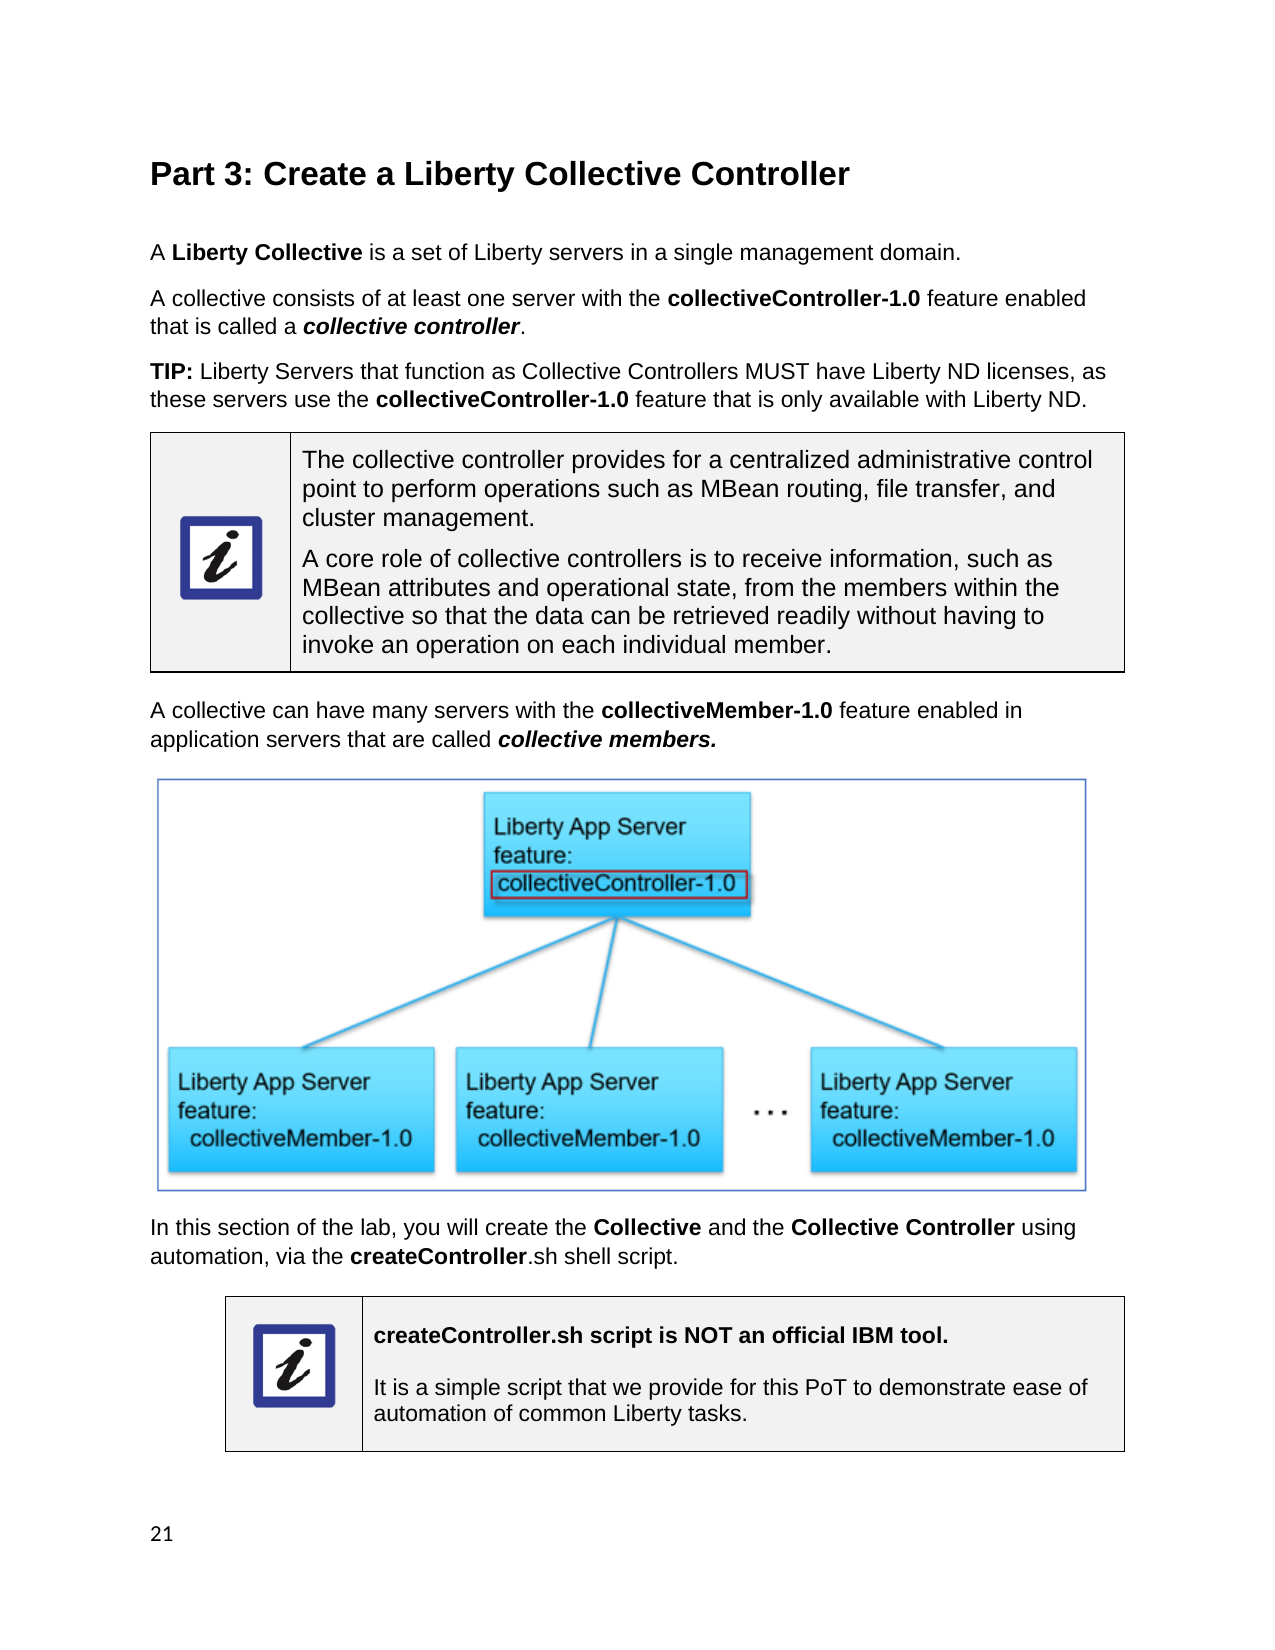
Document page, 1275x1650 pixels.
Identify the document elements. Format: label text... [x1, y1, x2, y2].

table_header The collective controller provides for a centralized administrative control point to perform operations such as MBean routing, file transfer, and cluster management. A core role of collective controllers is to receive information, such as MBean attributes and operational state, from the members within the collective so that the data can be retrieved readily without having to invoke an operation on each individual member. [291, 433, 1124, 671]
table_header [226, 1297, 362, 1451]
text A Liberty Collective is a set of Liberty servers in a single management domain. [150, 239, 1125, 266]
picture [236, 1309, 351, 1424]
text A collective can have many servers with the collectiveMember-1.0 feature enabled in application servers that are called collective members. [150, 697, 1125, 752]
text In this section of the lab, you will create the Collective and the Collective Controller using automation, via the createController.sh shell script. [150, 1214, 1125, 1269]
picture [163, 501, 278, 616]
text A collective consists of at least one server with the collectiveController-1.0 feature enabled that is called a collective controller. [150, 284, 1125, 339]
table_header [151, 433, 290, 671]
picture [150, 771, 1094, 1196]
table_header createController.sh script is NOT an official IBM tool. It is a simple script that we provide for this PoT to demonstrate ease of automation of common Liberty tasks. [363, 1297, 1124, 1451]
subtitle Part 3: Create a Liberty Collective Controller [150, 154, 1125, 193]
text TIP: Liberty Servers that function as Collective Controllers MUST have Liberty ND licenses, as these servers use the collectiveController-1.0 feature that is only available with Liberty ND. [150, 358, 1125, 413]
